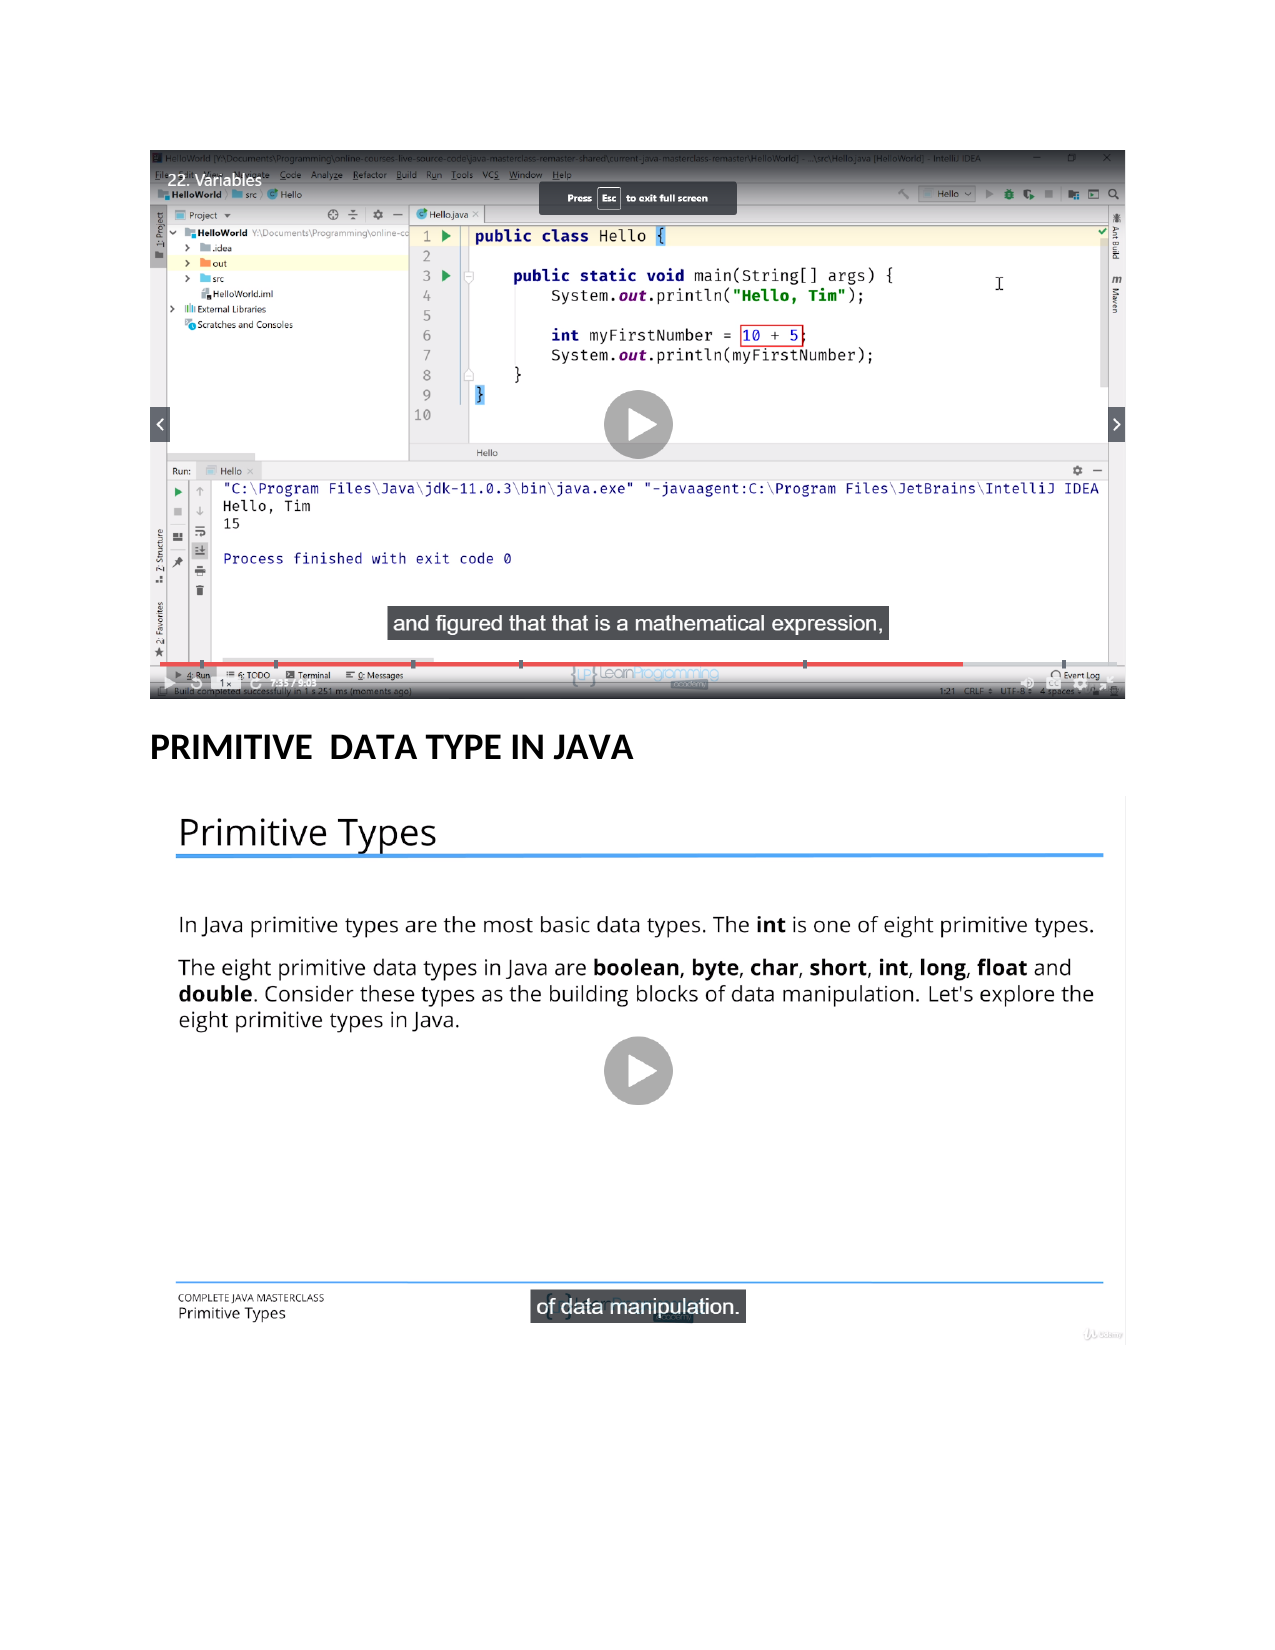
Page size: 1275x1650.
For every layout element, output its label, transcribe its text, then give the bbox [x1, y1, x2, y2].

text PRIMITIVE DATA TYPE IN JAVA [150, 723, 1125, 769]
picture [150, 150, 1125, 699]
picture [150, 796, 1125, 1345]
